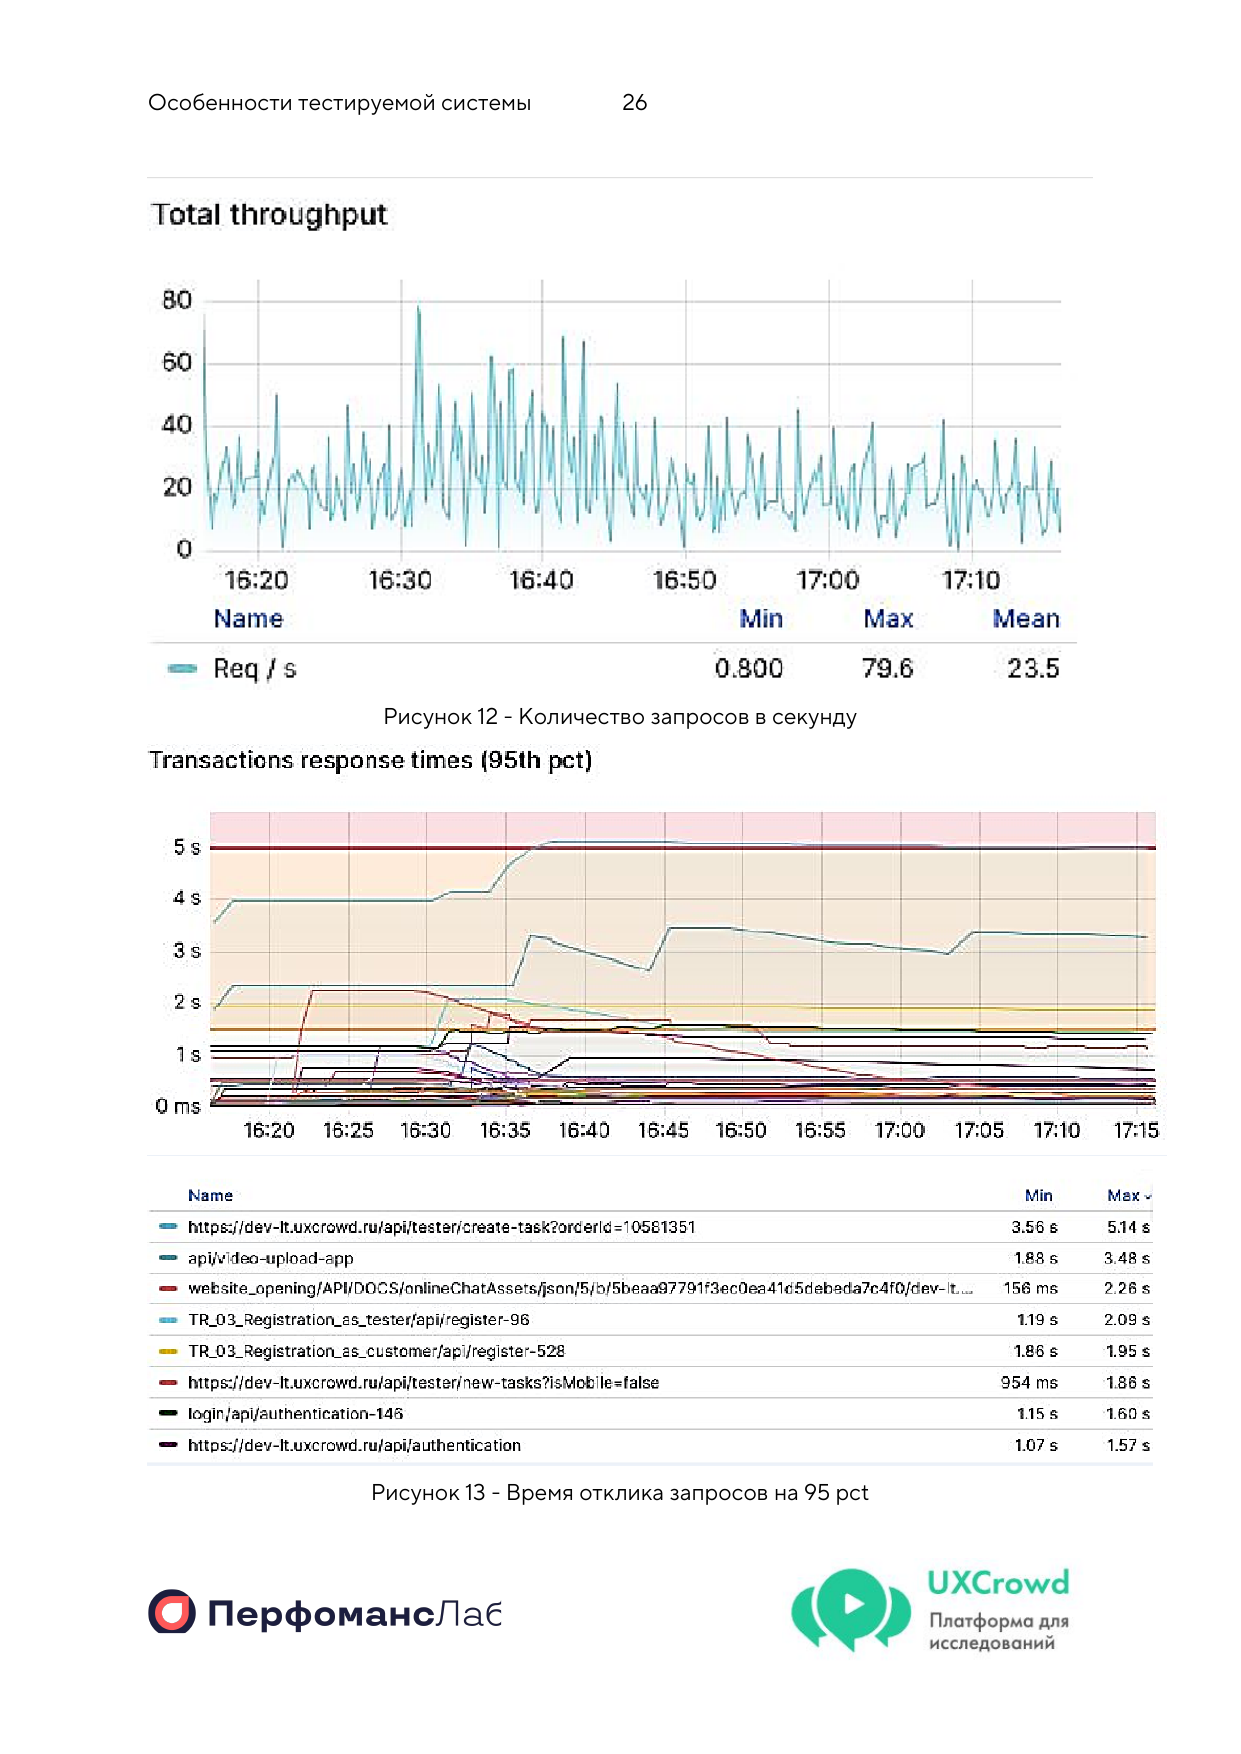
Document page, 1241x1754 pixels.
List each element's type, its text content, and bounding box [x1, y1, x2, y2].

picture [781, 1558, 1093, 1666]
text Рисунок 13 - Время отклика запросов на 95 pct [148, 1479, 1092, 1508]
picture [147, 177, 1093, 690]
picture [148, 1589, 502, 1634]
text Рисунок 12 - Количество запросов в секунду [148, 702, 1092, 732]
picture [147, 1169, 1153, 1466]
picture [147, 744, 1167, 1156]
